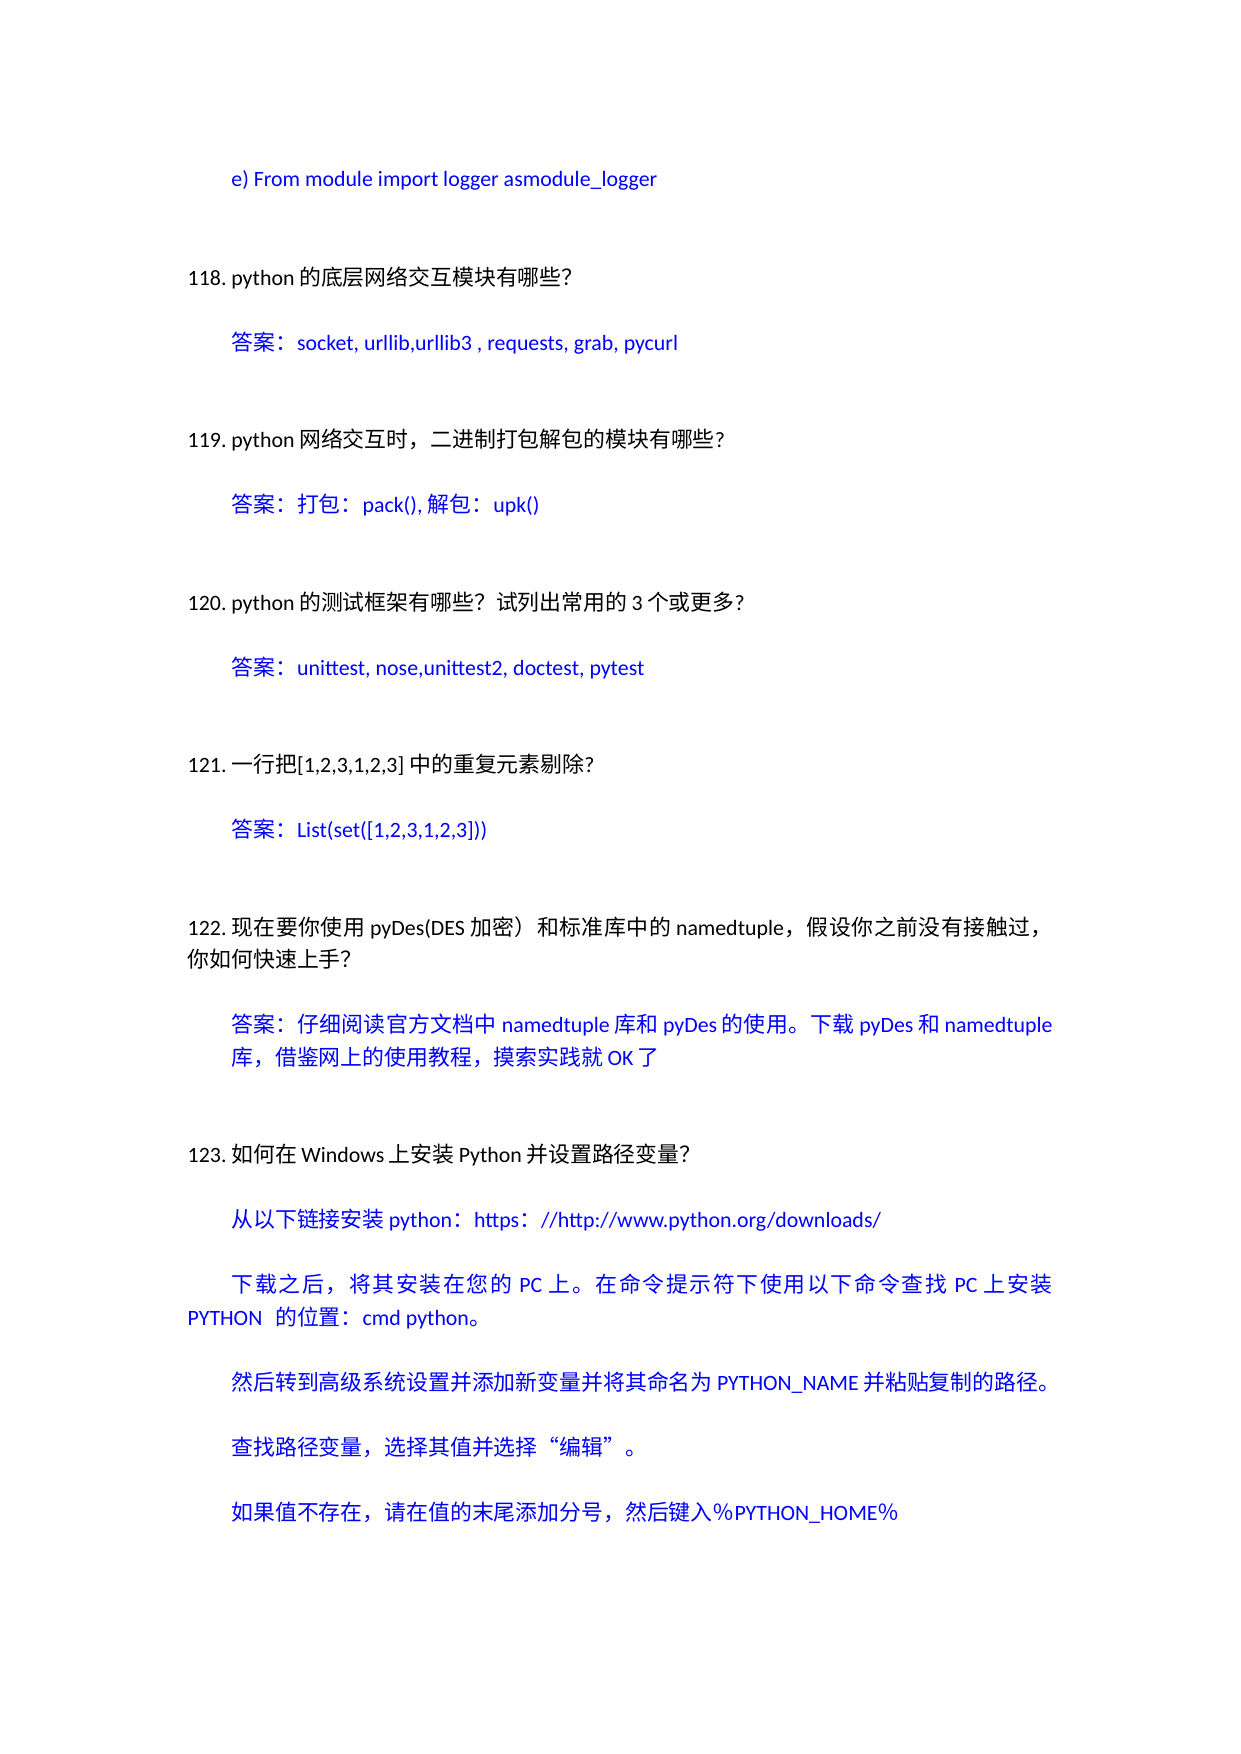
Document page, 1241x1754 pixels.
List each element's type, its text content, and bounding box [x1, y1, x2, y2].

list 答案：unittest, nose,unittest2, doctest, pytest [187, 649, 1053, 682]
list e) From module import logger asmodule_logger [187, 162, 1053, 194]
list python的测试框架有哪些？试列出常用的3个或更多? [187, 584, 1053, 617]
list 答案：socket, urllib,urllib3 , requests, grab, pycurl [187, 324, 1053, 357]
list 然后转到高级系统设置并添加新变量并将其命名为PYTHON_NAME并粘贴复制的路径。 [187, 1364, 1053, 1397]
list 从以下链接安装python：https：//http://www.python.org/downloads/ [187, 1202, 1053, 1234]
list python网络交互时，二进制打包解包的模块有哪些? [187, 422, 1053, 454]
list 答案：List(set([1,2,3,1,2,3])) [187, 812, 1053, 844]
list 答案：仔细阅读官方文档中namedtuple库和pyDes的使用。下载pyDes和namedtuple 库，借鉴网上的使用教程，摸索实践就OK了 [187, 1007, 1053, 1072]
list 现在要你使用pyDes(DES加密）和标准库中的namedtuple，假设你之前没有接触过，你如何快速上手？ [187, 909, 1053, 974]
list python的底层网络交互模块有哪些？ [187, 259, 1053, 292]
list 如何在Windows上安装Python并设置路径变量？ [187, 1137, 1053, 1169]
list 如果值不存在，请在值的末尾添加分号，然后键入％PYTHON_HOME％ [187, 1494, 1053, 1527]
list 一行把[1,2,3,1,2,3] 中的重复元素剔除? [187, 747, 1053, 779]
list 答案：打包：pack(), 解包：upk() [187, 487, 1053, 519]
list 下载之后，将其安装在您的PC上。在命令提示符下使用以下命令查找PC上安装PYTHON 的位置：cmd python。 [187, 1267, 1053, 1332]
list 查找路径变量，选择其值并选择“编辑”。 [187, 1429, 1053, 1462]
